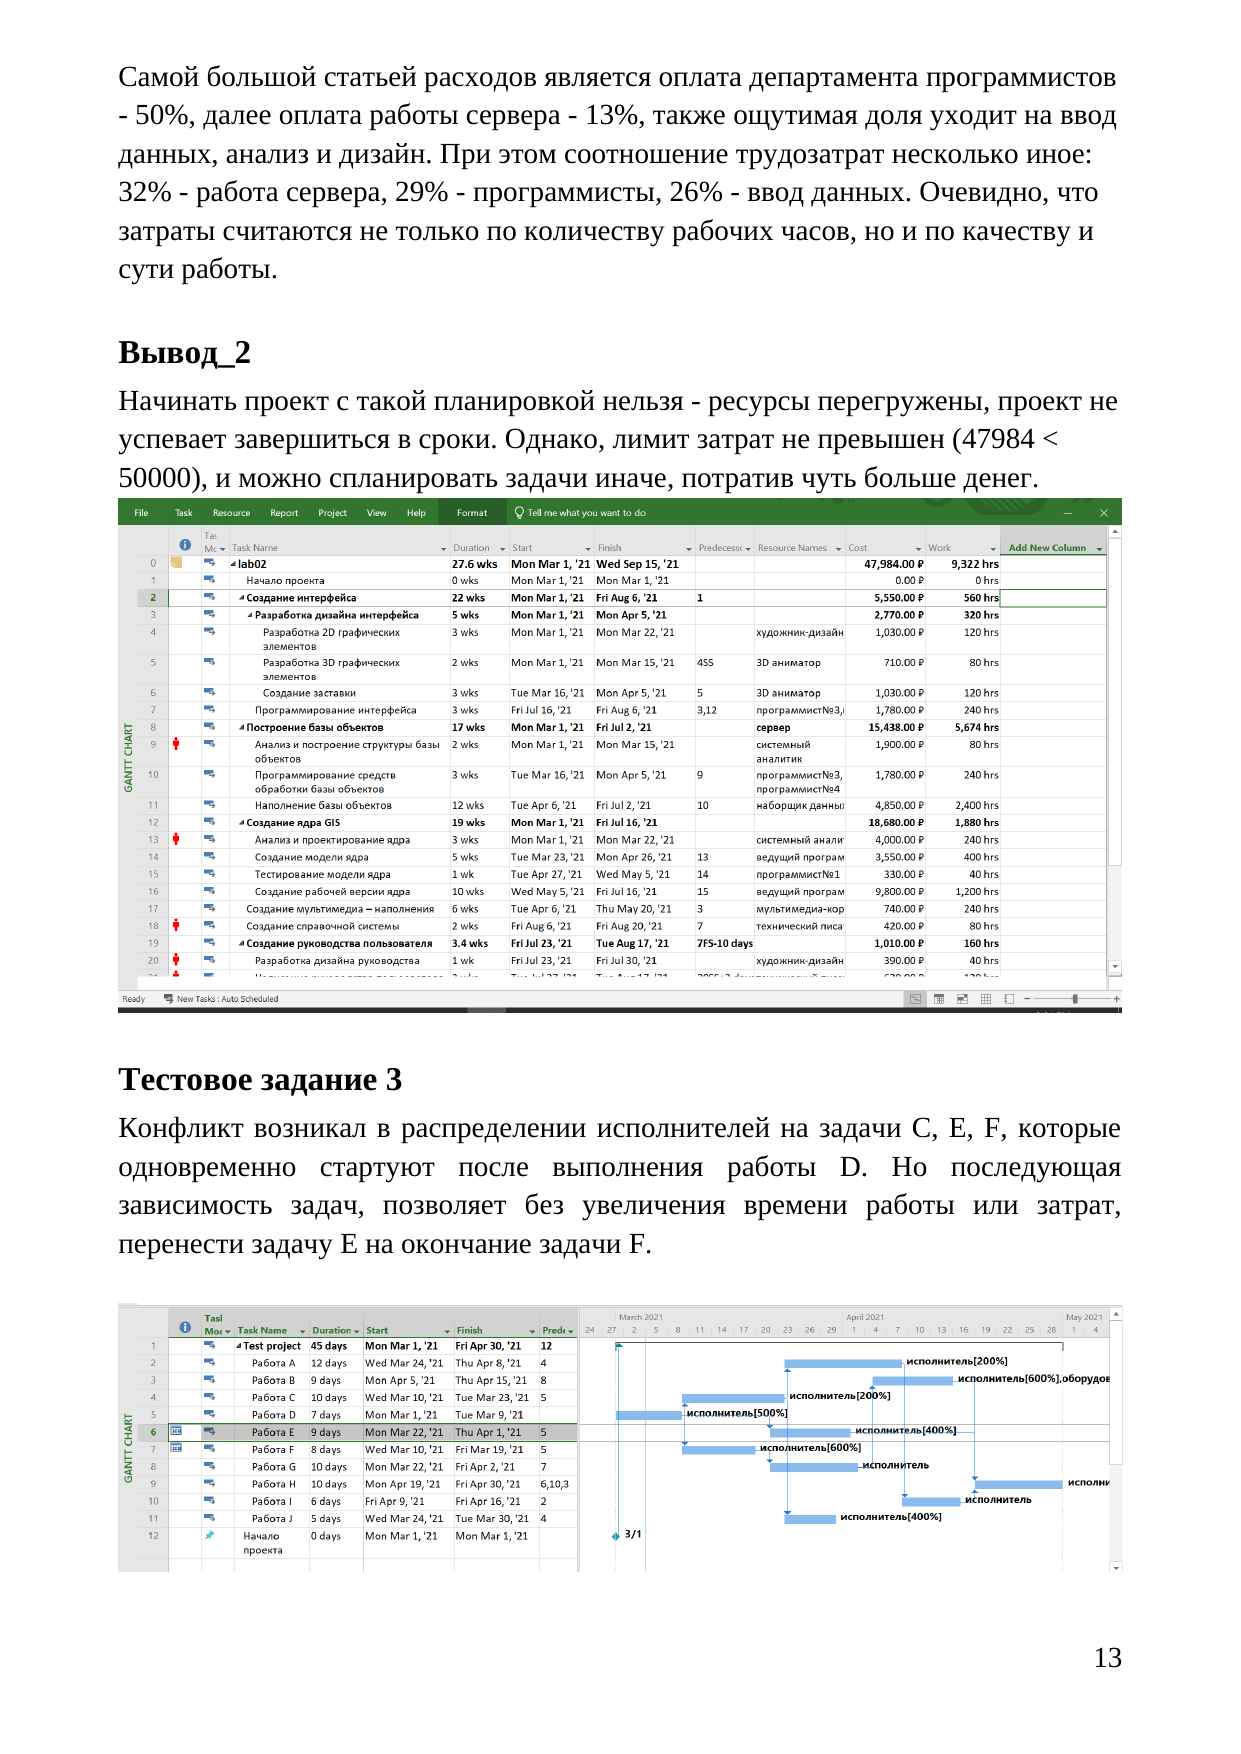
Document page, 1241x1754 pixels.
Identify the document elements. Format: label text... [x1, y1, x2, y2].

subtitle Тестовое задание 3 [118, 1059, 1122, 1098]
picture [118, 1303, 1123, 1572]
text Конфликт возникал в распределении исполнителей на задачи C, E, F, которые одновременно стартуют после выполнения работы D. Но последующая зависимость задач, позволяет без увеличения времени работы или затрат, перенести задачу Е на окончание задачи F. [118, 1110, 1122, 1259]
text Самой большой статьей расходов является оплата департамента программистов - 50%, далее оплата работы сервера - 13%, также ощутимая доля уходит на ввод данных, анализ и дизайн. При этом соотношение трудозатрат несколько иное: 32% - работа сервера, 29% - программисты, 26% - ввод данных. Очевидно, что затраты считаются не только по количеству рабочих часов, но и по качеству и сути работы. [118, 59, 1122, 285]
text Начинать проект с такой планировкой нельзя - ресурсы перегружены, проект не успевает завершиться в сроки. Однако, лимит затрат не превышен (47984 < 50000), и можно спланировать задачи иначе, потратив чуть больше денег. [118, 383, 1122, 493]
picture [118, 498, 1122, 1013]
subtitle Вывод_2 [118, 332, 1122, 370]
